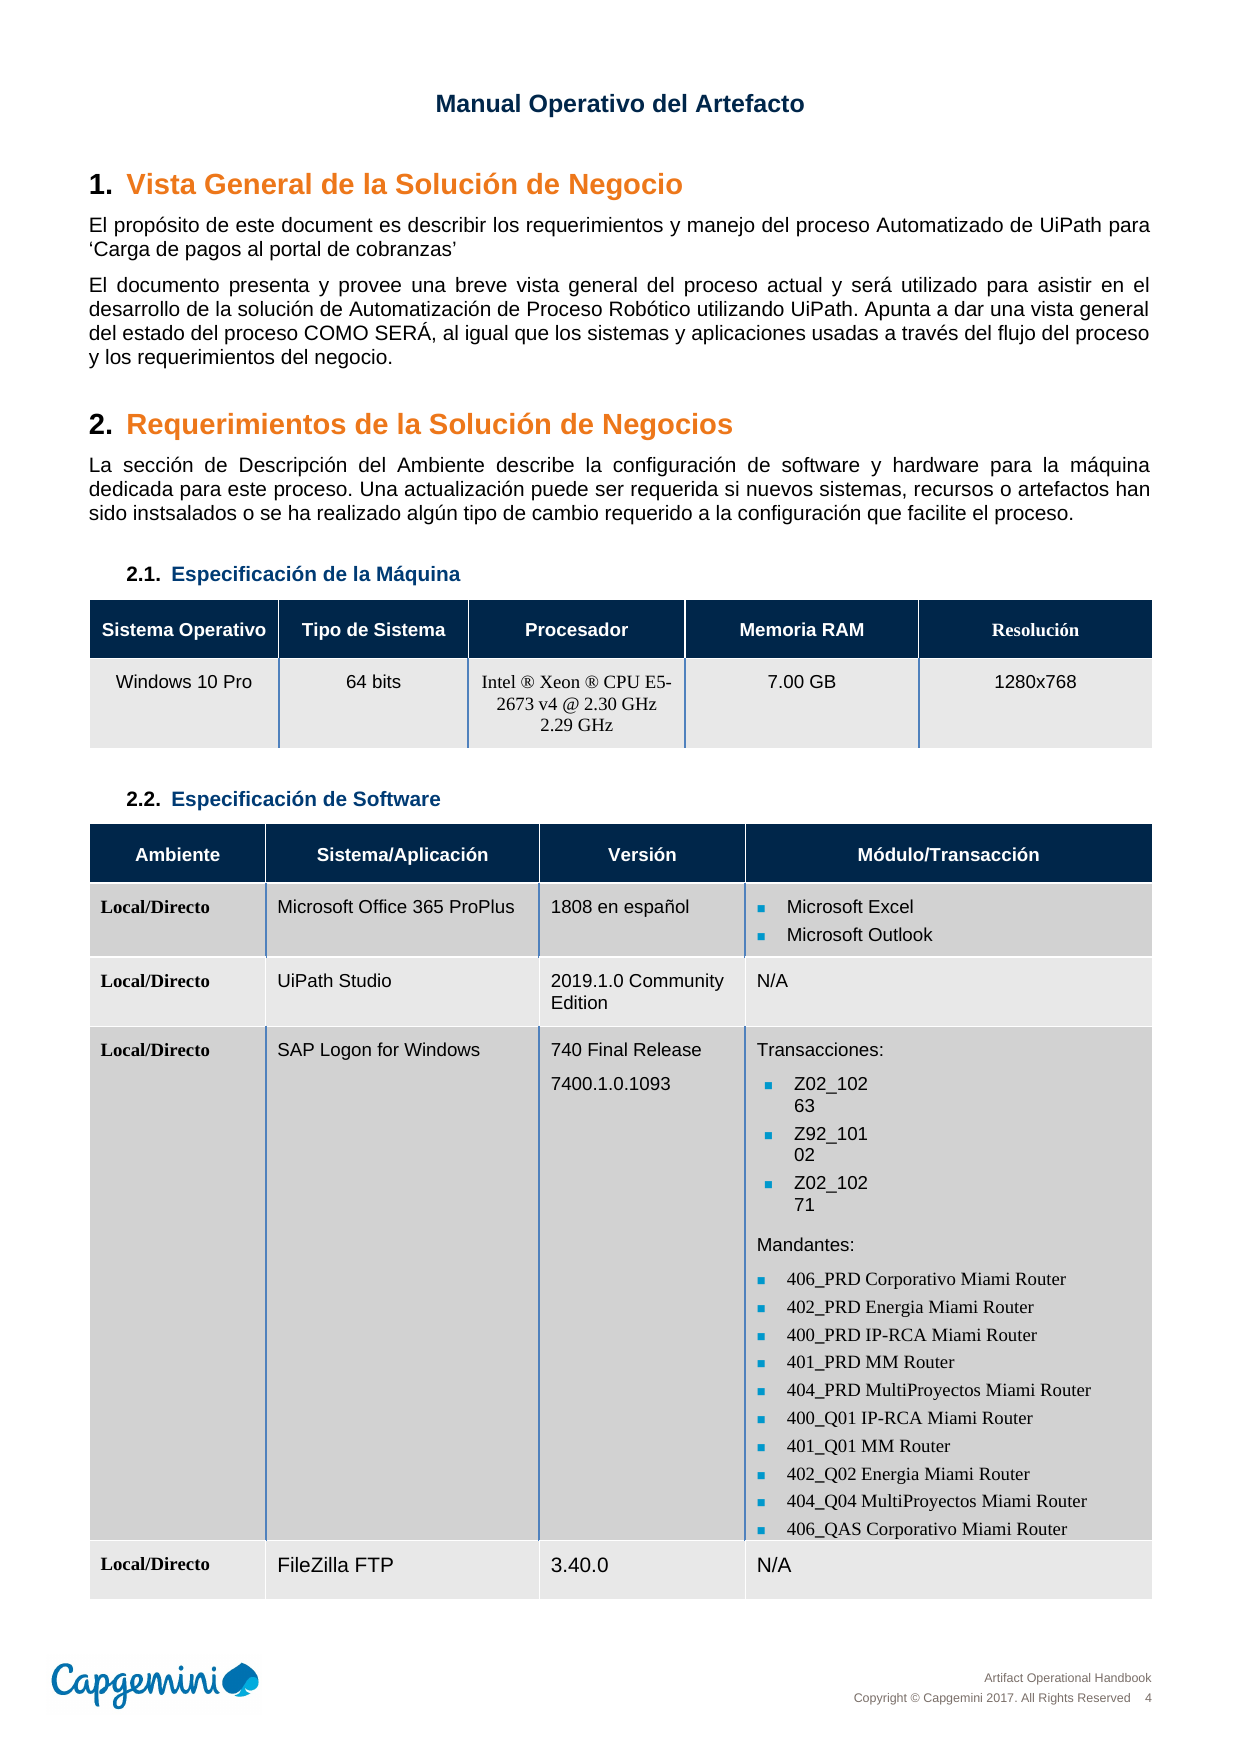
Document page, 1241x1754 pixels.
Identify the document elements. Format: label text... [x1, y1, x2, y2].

table_cell 1280x768 [920, 659, 1152, 748]
table_cell SAP Logon for Windows [267, 1027, 538, 1540]
table_cell Windows 10 Pro [90, 659, 278, 748]
table_cell Transacciones: Mandantes: 406_PRD Corporativo Miami Router 402_PRD Energia Miami Router 400_PRD IP-RCA Miami Router 401_PRD MM Router 404_PRD MultiProyectos Miami Router 400_Q01 IP-RCA Miami Router 401_Q01 MM Router 402_Q02 Energia Miami Router 404_Q04 MultiProyectos Miami Router 406_QAS Corporativo Miami Router [746, 1027, 1152, 1540]
table_cell N/A [746, 958, 1152, 1026]
table_cell Microsoft Office 365 ProPlus [267, 884, 538, 956]
table_header Versión [540, 824, 745, 882]
table_header Módulo/Transacción [746, 824, 1152, 882]
table_cell Local/Directo [90, 1541, 265, 1599]
text El documento presenta y provee una breve vista general del proceso actual y será utilizado para asistir en el desarrollo de la solución de Automatización de Proceso Robótico utilizando UiPath. Apunta a dar una vista general del estado del proceso COMO SERÁ, al igual que los sistemas y aplicaciones usadas a través del flujo del proceso y los requerimientos del negocio. [89, 273, 1152, 369]
table_cell Microsoft Excel Microsoft Outlook [746, 884, 1152, 956]
table_cell Local/Directo [90, 958, 265, 1026]
table_cell N/A [746, 1541, 1152, 1599]
table_header Procesador [469, 600, 684, 658]
table_header Resolución [919, 600, 1152, 658]
table_cell 1808 en español [540, 884, 744, 956]
table_cell Local/Directo [90, 884, 265, 956]
table_cell UiPath Studio [266, 958, 539, 1026]
table_cell 3.40.0 [540, 1541, 745, 1599]
text La sección de Descripción del Ambiente describe la configuración de software y hardware para la máquina dedicada para este proceso. Una actualización puede ser requerida si nuevos sistemas, recursos o artefactos han sido instsalados o se ha realizado algún tipo de cambio requerido a la configuración que facilite el proceso. [89, 453, 1152, 524]
table_cell 64 bits [280, 659, 467, 748]
table_header Ambiente [90, 824, 265, 882]
picture [46, 1654, 263, 1715]
text Requerimientos de la Solución de Negocios [89, 407, 1152, 440]
text El propósito de este document es describir los requerimientos y manejo del proceso Automatizado de UiPath para ‘Carga de pagos al portal de cobranzas’ [89, 213, 1152, 261]
table_cell 740 Final Release 7400.1.0.1093 [540, 1027, 744, 1540]
table_header Tipo de Sistema [279, 600, 468, 658]
table_cell FileZilla FTP [266, 1541, 539, 1599]
table_cell Local/Directo [90, 1027, 265, 1540]
table_cell Intel ® Xeon ® CPU E5-2673 v4 @ 2.30 GHz 2.29 GHz [469, 659, 684, 748]
text Especificación de Software [126, 787, 1152, 811]
text Especificación de la Máquina [126, 562, 1152, 586]
table_header Sistema Operativo [90, 600, 278, 658]
text Vista General de la Solución de Negocio [89, 167, 1152, 200]
table_header Memoria RAM [686, 600, 918, 658]
table_cell 2019.1.0 Community Edition [540, 958, 745, 1026]
table_cell 7.00 GB [686, 659, 918, 748]
table_header Sistema/Aplicación [266, 824, 539, 882]
